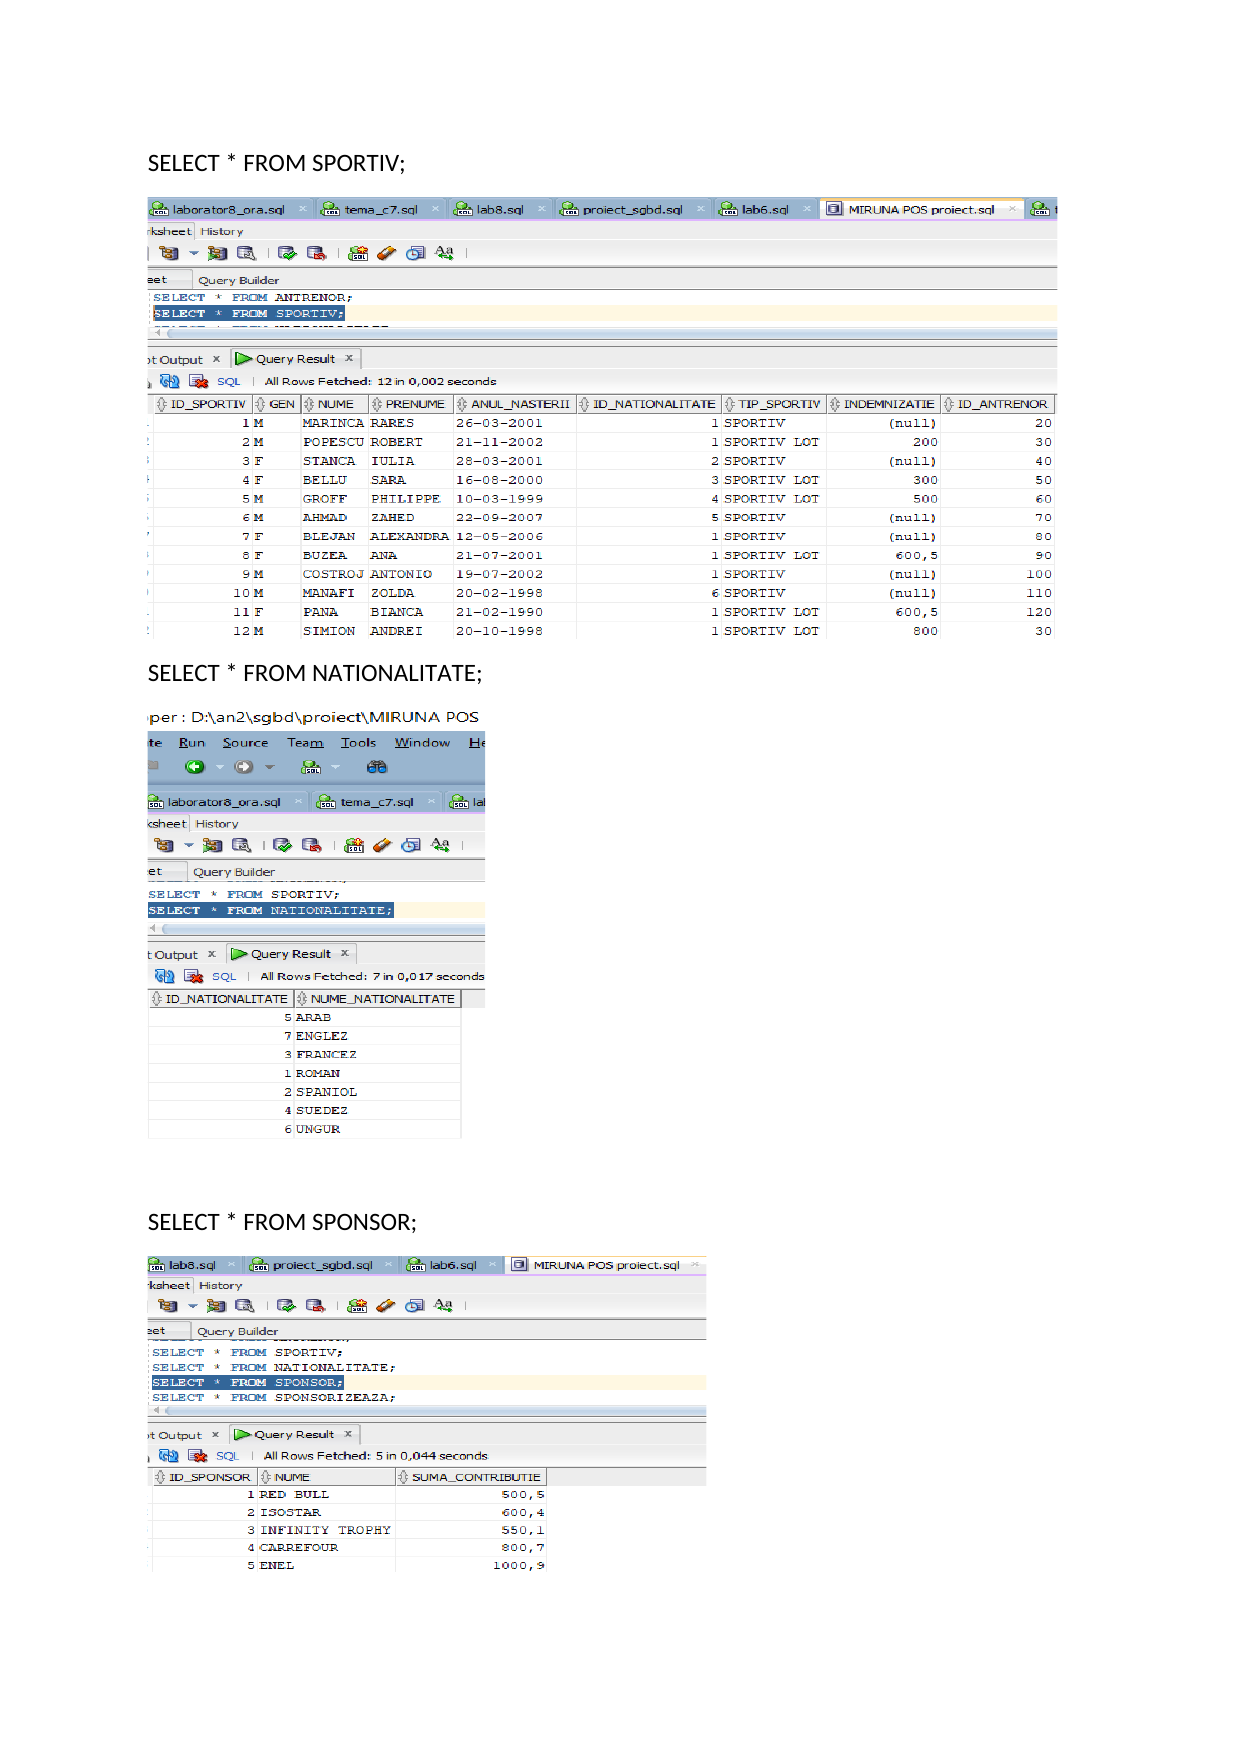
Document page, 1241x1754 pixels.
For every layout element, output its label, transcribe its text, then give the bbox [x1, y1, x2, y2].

picture [147, 706, 486, 1139]
picture [147, 1256, 707, 1572]
picture [147, 197, 1058, 639]
text SELECT * FROM NATIONALITATE; [148, 657, 1093, 688]
text SELECT * FROM SPORTIV; [148, 148, 1093, 178]
text SELECT * FROM SPONSOR; [148, 1207, 1093, 1237]
